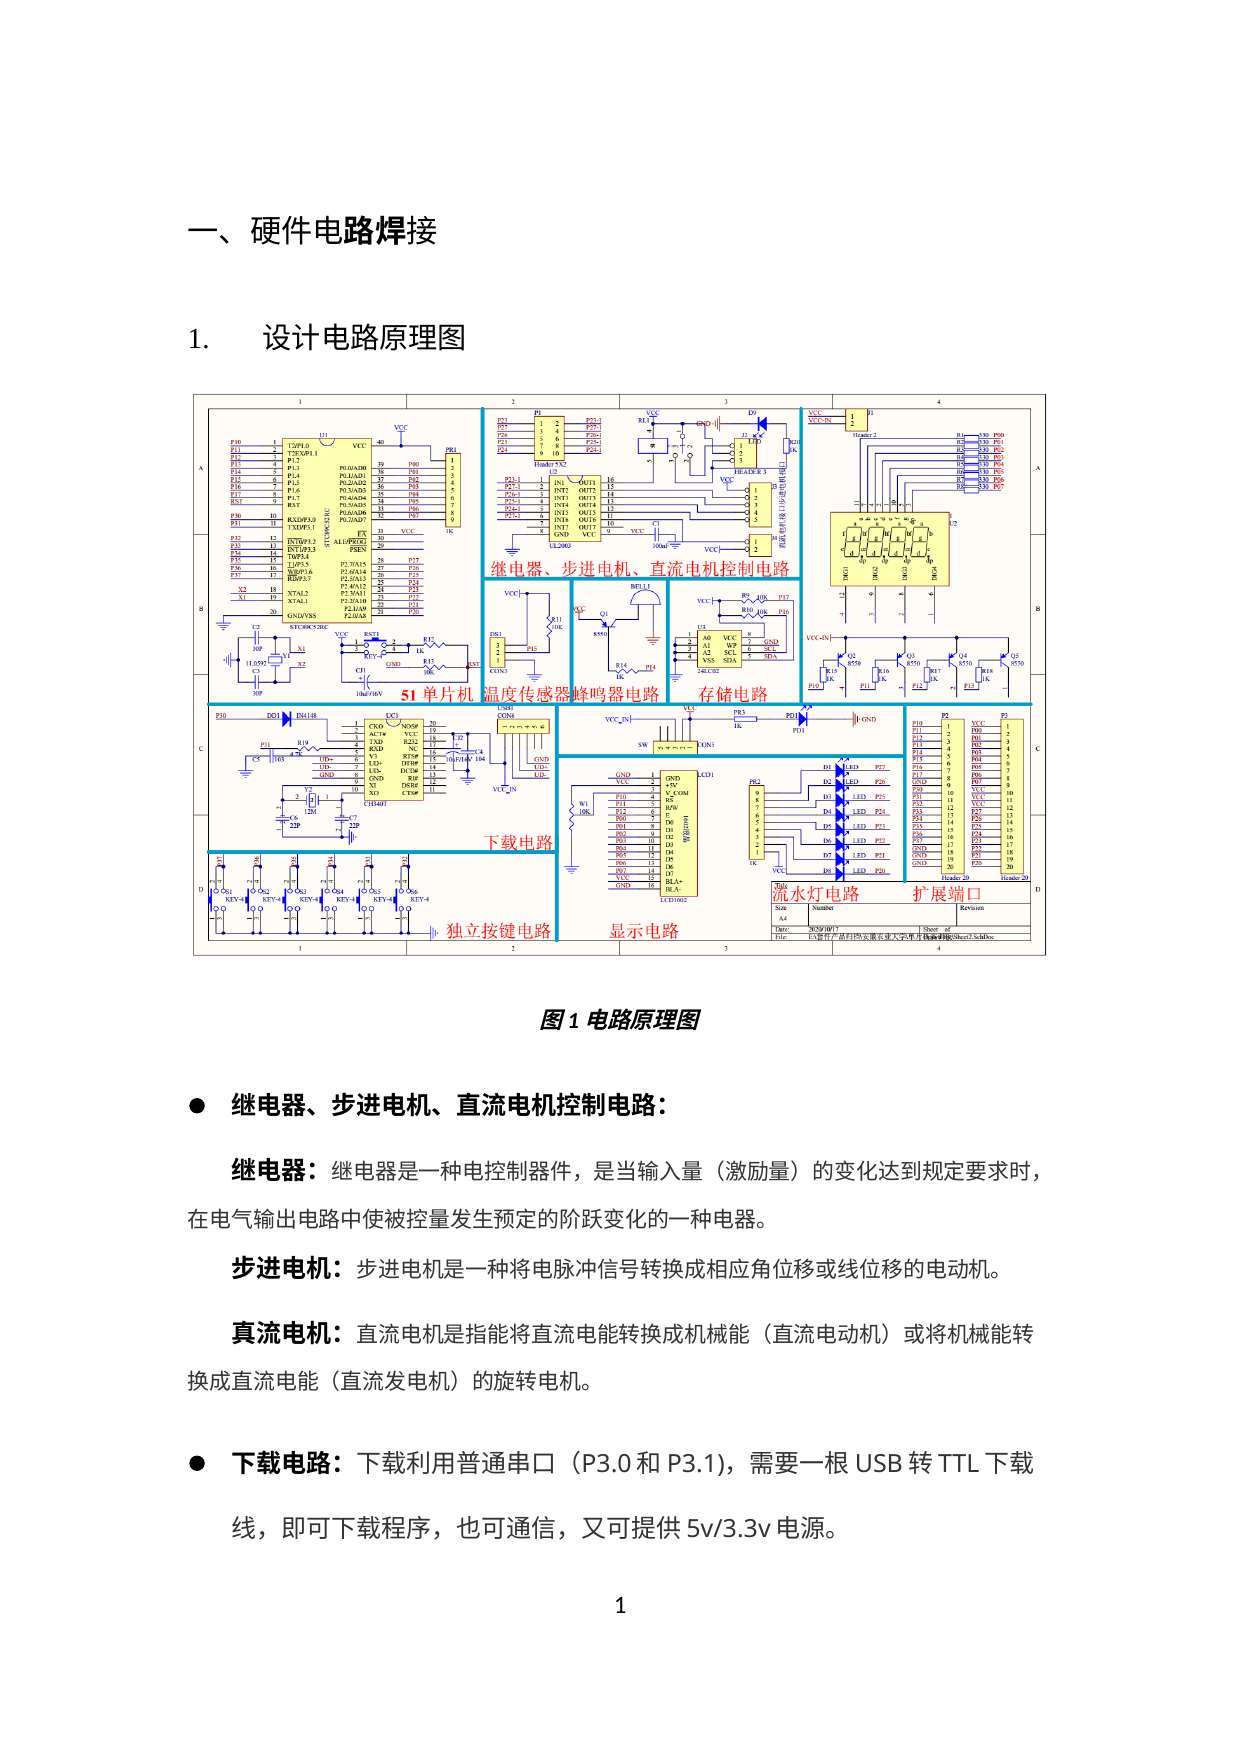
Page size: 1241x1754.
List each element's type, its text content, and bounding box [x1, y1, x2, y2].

text 步进电机：步进电机是一种将电脉冲信号转换成相应角位移或线位移的电动机。 [187, 1234, 1053, 1299]
text 真流电机：直流电机是指能将直流电能转换成机械能（直流电动机）或将机械能转换成直流电能（直流发电机）的旋转电机。 [187, 1299, 1053, 1396]
list 继电器、步进电机、直流电机控制电路： [187, 1071, 1053, 1136]
subtitle 硬件电路焊接 [187, 196, 1053, 261]
subtitle 设计电路原理图 [187, 303, 1053, 368]
list 下载电路：下载利用普通串口（P3.0和P3.1)，需要一根USB转TTL下载线，即可下载程序，也可通信，又可提供5v/3.3v电源。 [187, 1429, 1053, 1559]
text 继电器：继电器是一种电控制器件，是当输入量（激励量）的变化达到规定要求时，在电气输出电路中使被控量发生预定的阶跃变化的一种电器。 [187, 1136, 1053, 1234]
picture [187, 372, 1053, 982]
text 图 1 电路原理图 [187, 986, 1053, 1051]
